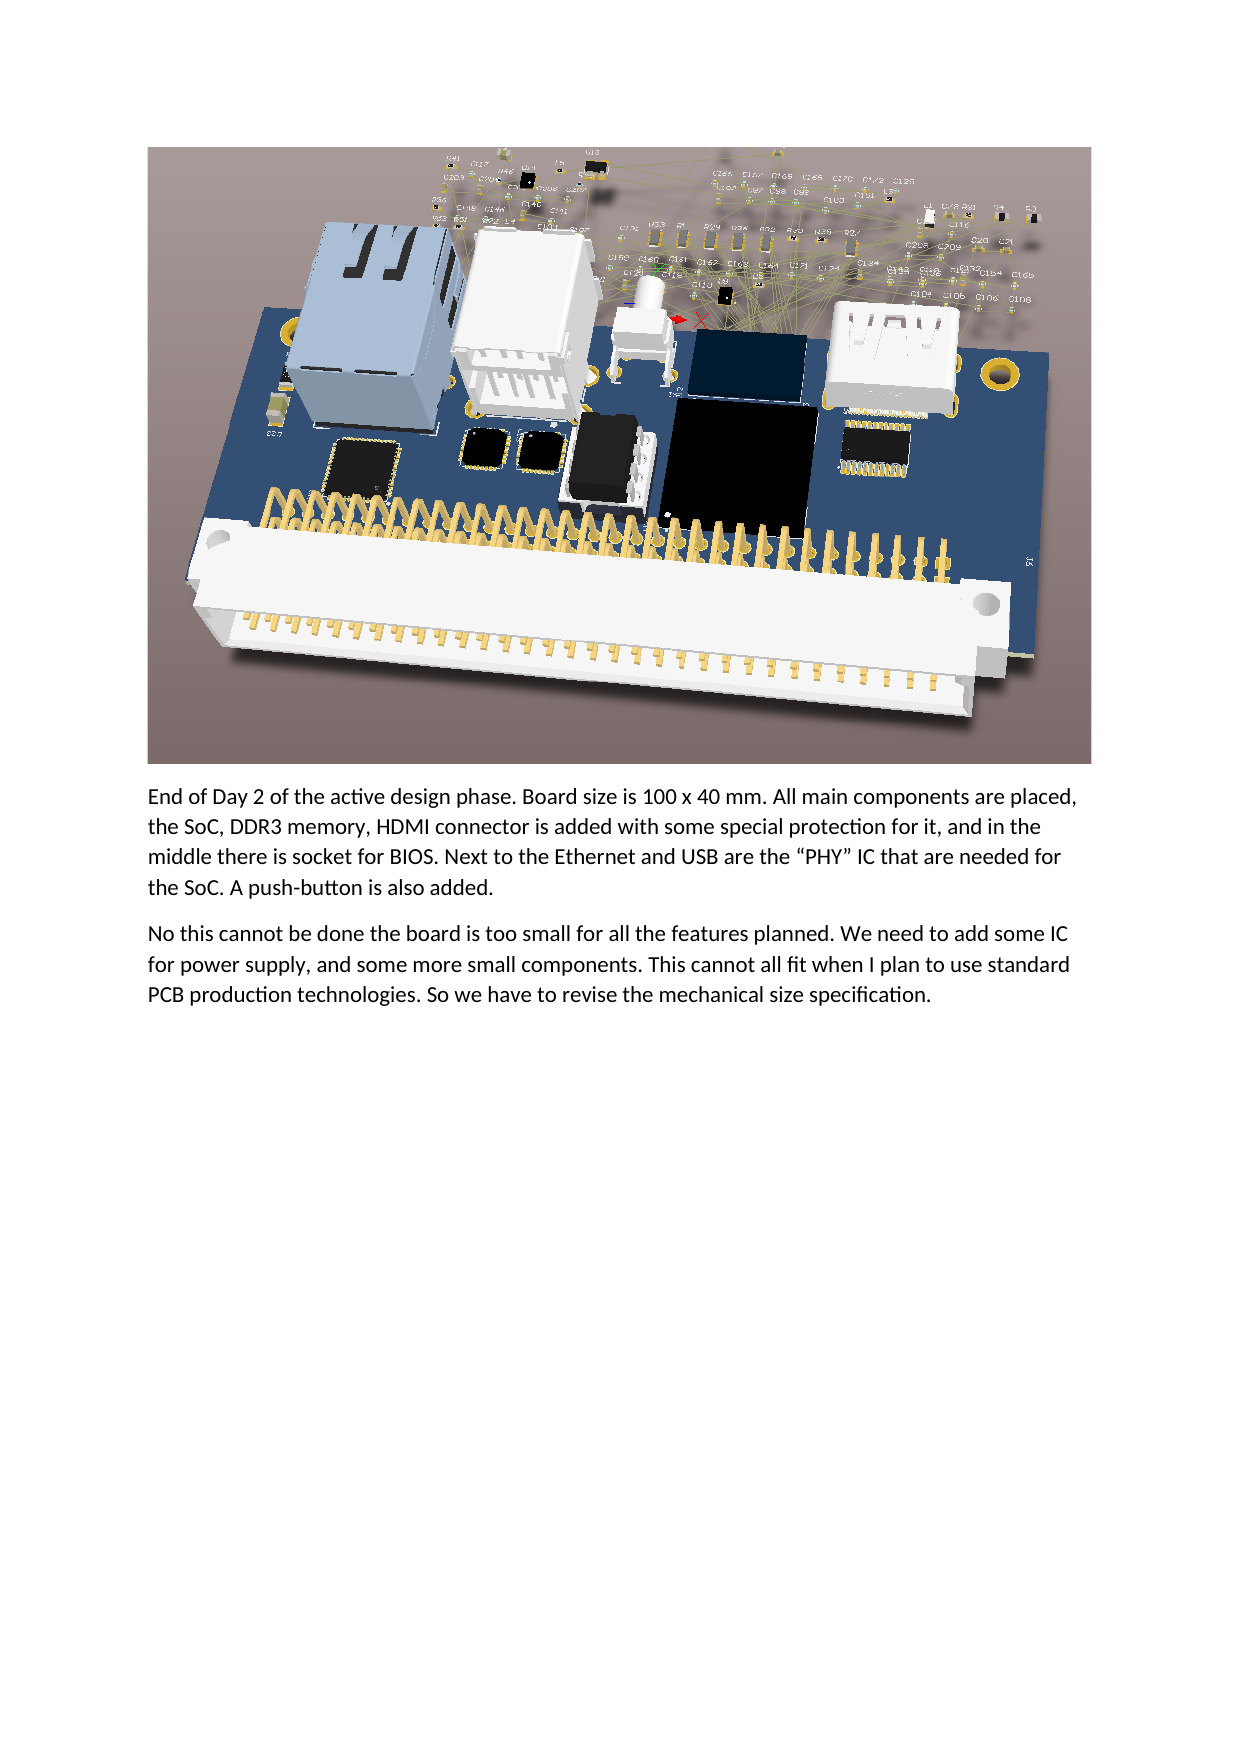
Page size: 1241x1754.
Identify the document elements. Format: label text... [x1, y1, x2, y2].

text End of Day 2 of the active design phase. Board size is 100 x 40 mm. All main components are placed, the SoC, DDR3 memory, HDMI connector is added with some special protection for it, and in the middle there is socket for BIOS. Next to the Ethernet and USB are the “PHY” IC that are needed for the SoC. A push-button is also added. [148, 782, 1093, 901]
picture [147, 147, 1092, 764]
text No this cannot be done the board is too small for all the features planned. We need to add some IC for power supply, and some more small components. This cannot all fit when I plan to use standard PCB production technologies. So we have to revise the mechanical size specification. [148, 919, 1093, 1008]
